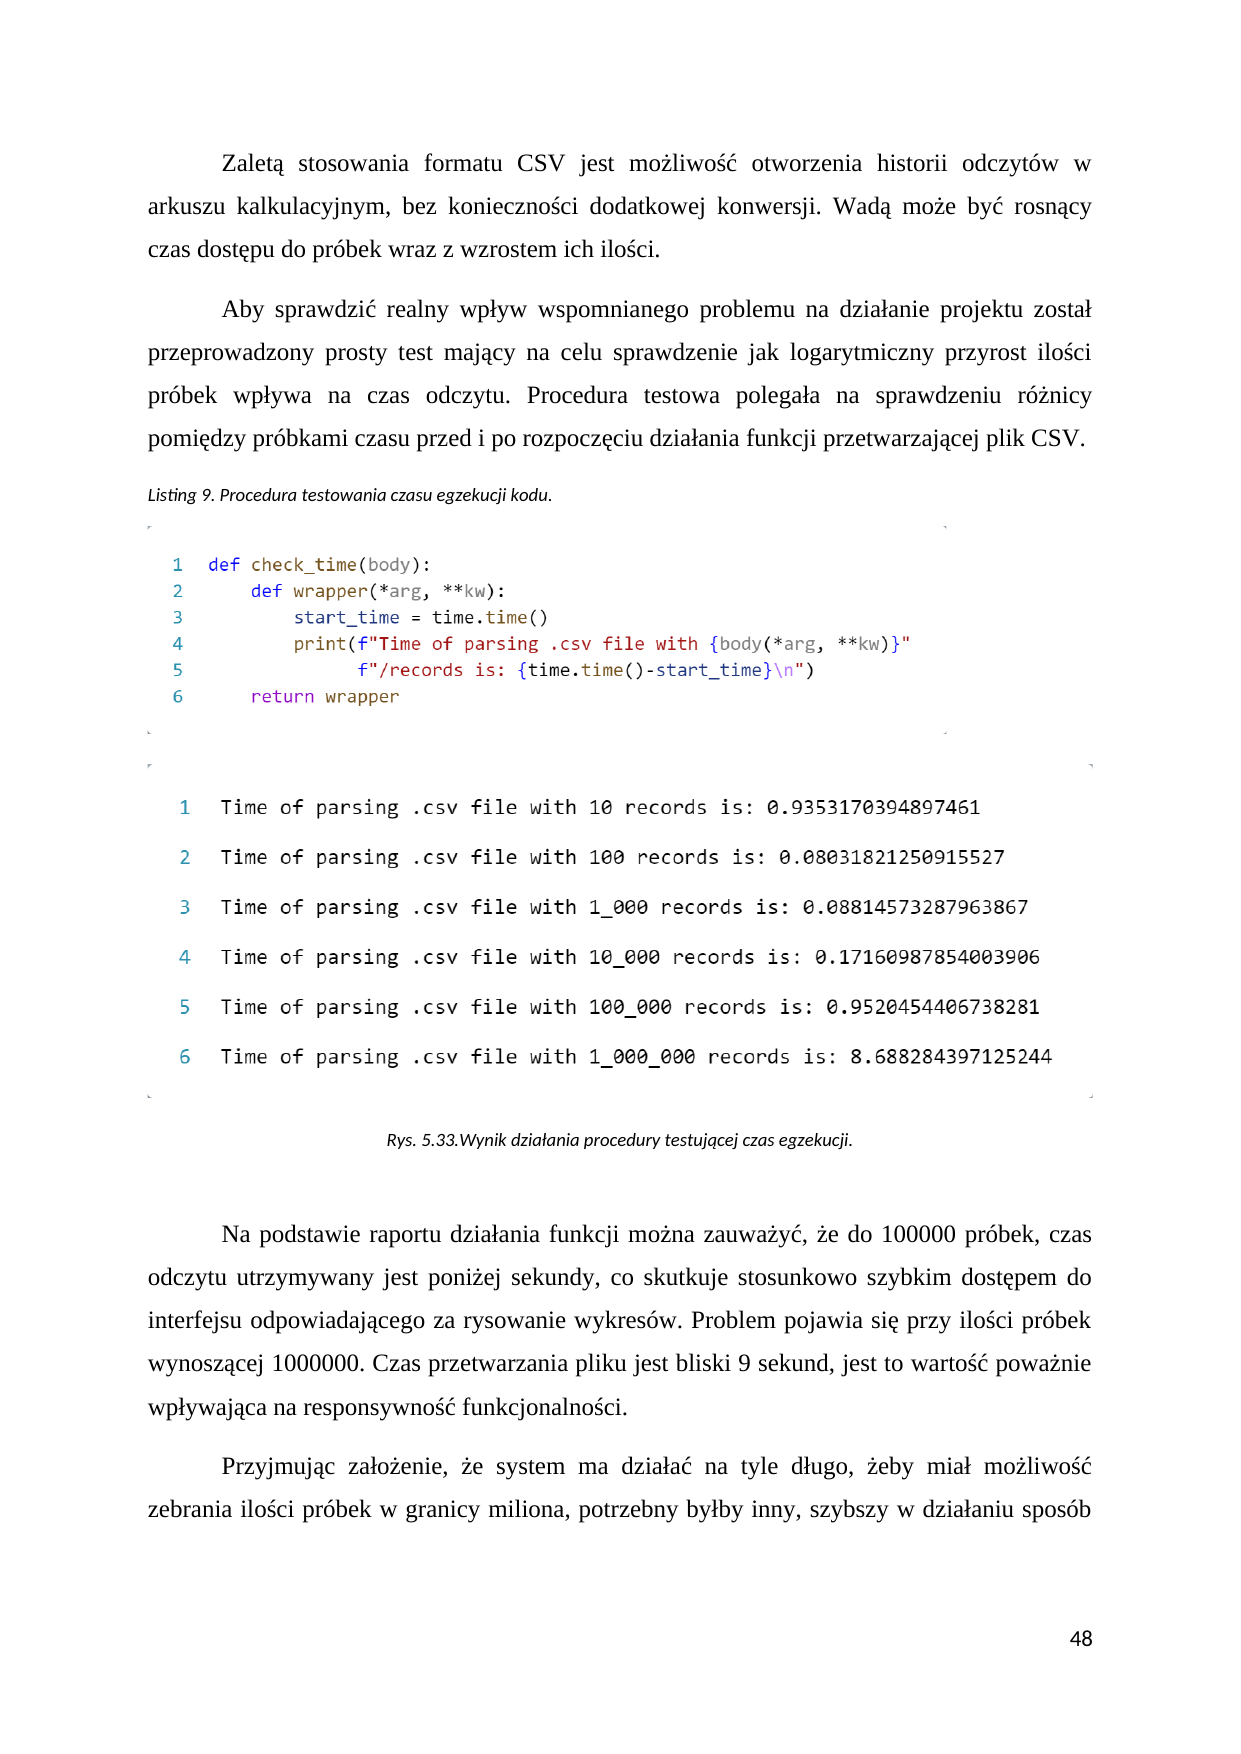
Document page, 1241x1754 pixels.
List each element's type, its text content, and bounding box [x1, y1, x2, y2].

text Zaletą stosowania formatu CSV jest możliwość otworzenia historii odczytów w arkuszu kalkulacyjnym, bez konieczności dodatkowej konwersji. Wadą może być rosnący czas dostępu do próbek wraz z wzrostem ich ilości. [148, 148, 1093, 263]
text Aby sprawdzić realny wpływ wspomnianego problemu na działanie projektu został przeprowadzony prosty test mający na celu sprawdzenie jak logarytmiczny przyrost ilości próbek wpływa na czas odczytu. Procedura testowa polegała na sprawdzeniu różnicy pomiędzy próbkami czasu przed i po rozpoczęciu działania funkcji przetwarzającej plik CSV. [148, 294, 1093, 452]
text Listing 9. Procedura testowania czasu egzekucji kodu. [148, 483, 1093, 506]
text Rys. 5.33.Wynik działania procedury testującej czas egzekucji. [148, 1128, 1093, 1151]
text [148, 1451, 1093, 1523]
picture [147, 764, 1093, 1098]
text Na podstawie raportu działania funkcji można zauważyć, że do 100000 próbek, czas odczytu utrzymywany jest poniżej sekundy, co skutkuje stosunkowo szybkim dostępem do interfejsu odpowiadającego za rysowanie wykresów. Problem pojawia się przy ilości próbek wynoszącej 1000000. Czas przetwarzania pliku jest bliski 9 sekund, jest to wartość poważnie wpływająca na responsywność funkcjonalności. [148, 1219, 1093, 1420]
picture [147, 526, 947, 734]
